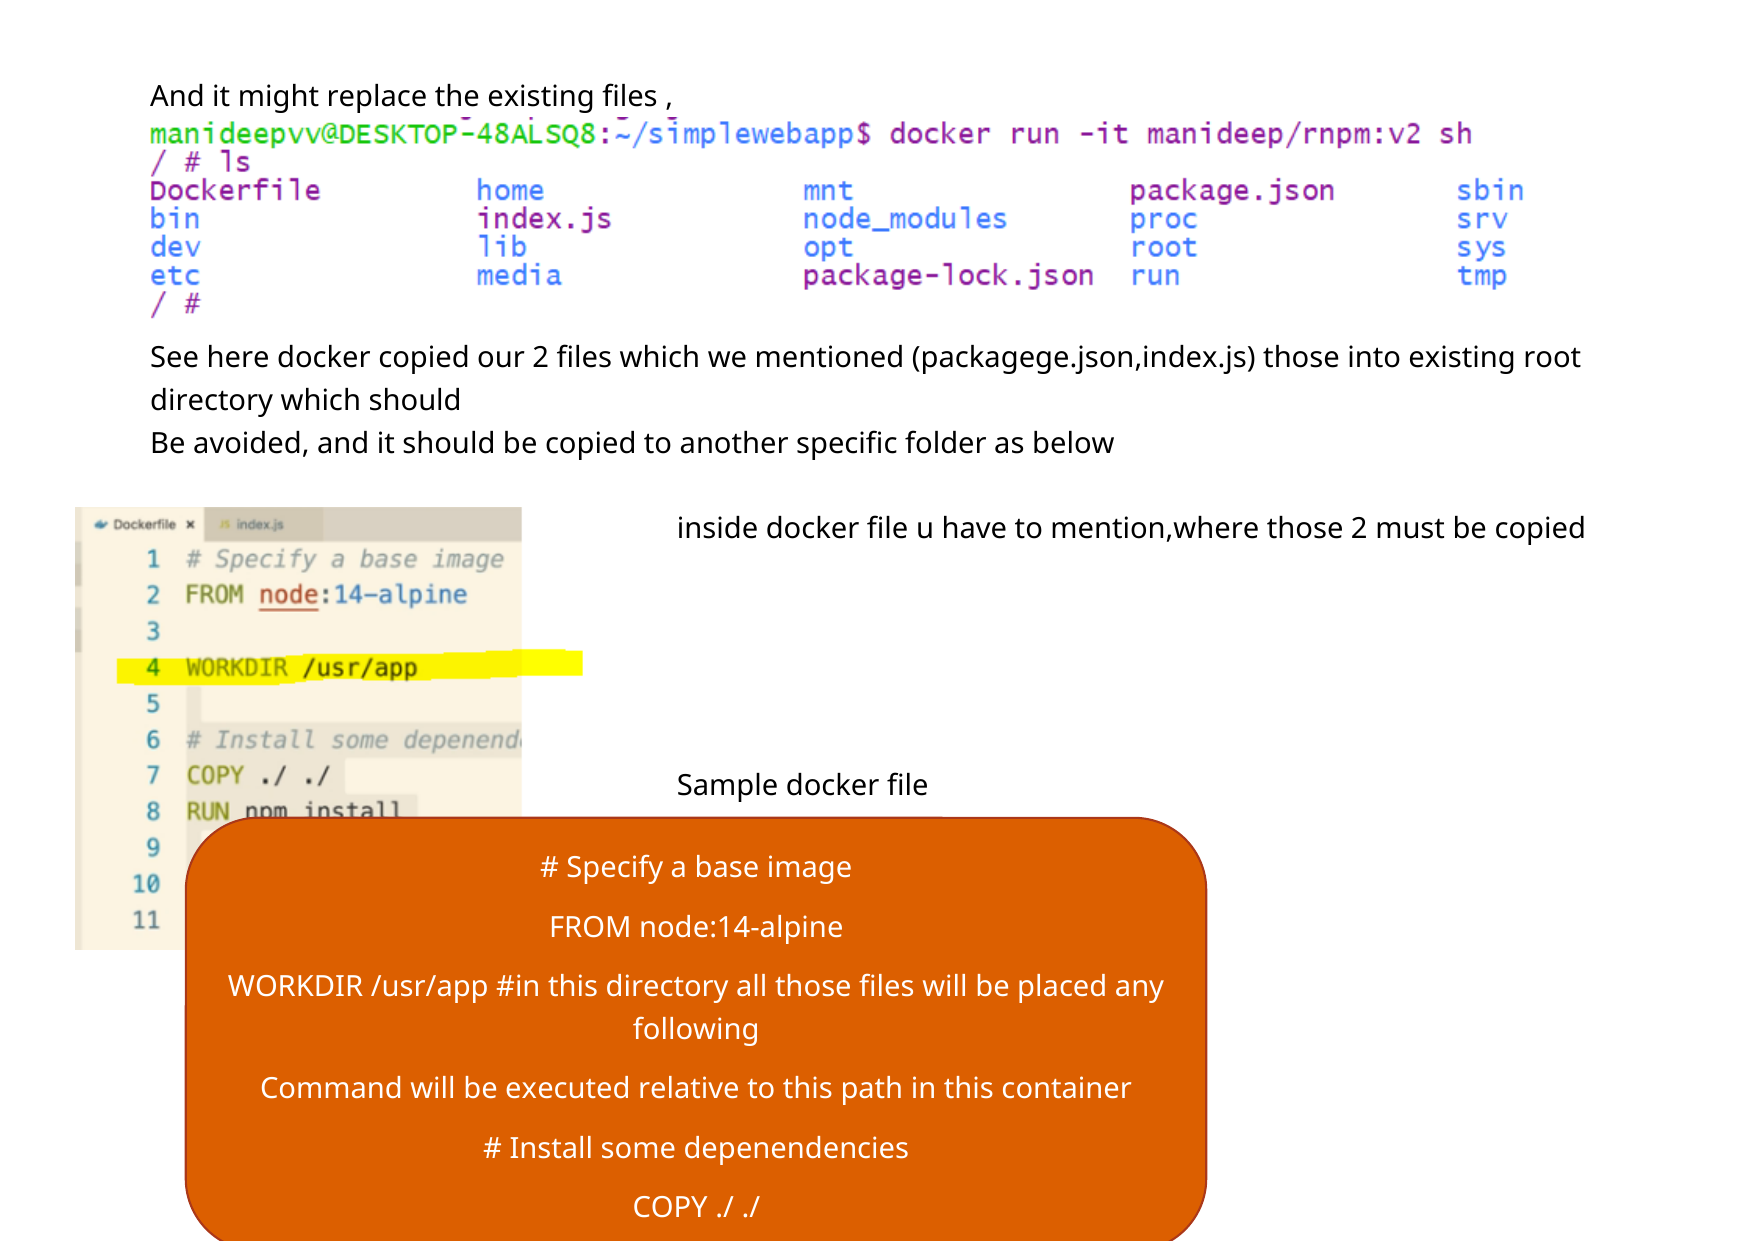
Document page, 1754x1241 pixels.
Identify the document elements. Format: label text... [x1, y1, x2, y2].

picture [150, 117, 1543, 334]
list inside docker file u have to mention,where those 2 must be copied [583, 508, 1679, 590]
list Sample docker file [583, 765, 1679, 804]
list See here docker copied our 2 files which we mentioned (packagege.json,index.js) those into existing root directory which should [150, 337, 1679, 419]
list Be avoided, and it should be copied to another specific folder as below [150, 422, 1679, 462]
picture [75, 507, 583, 950]
list And it might replace the existing files , [150, 75, 1679, 115]
